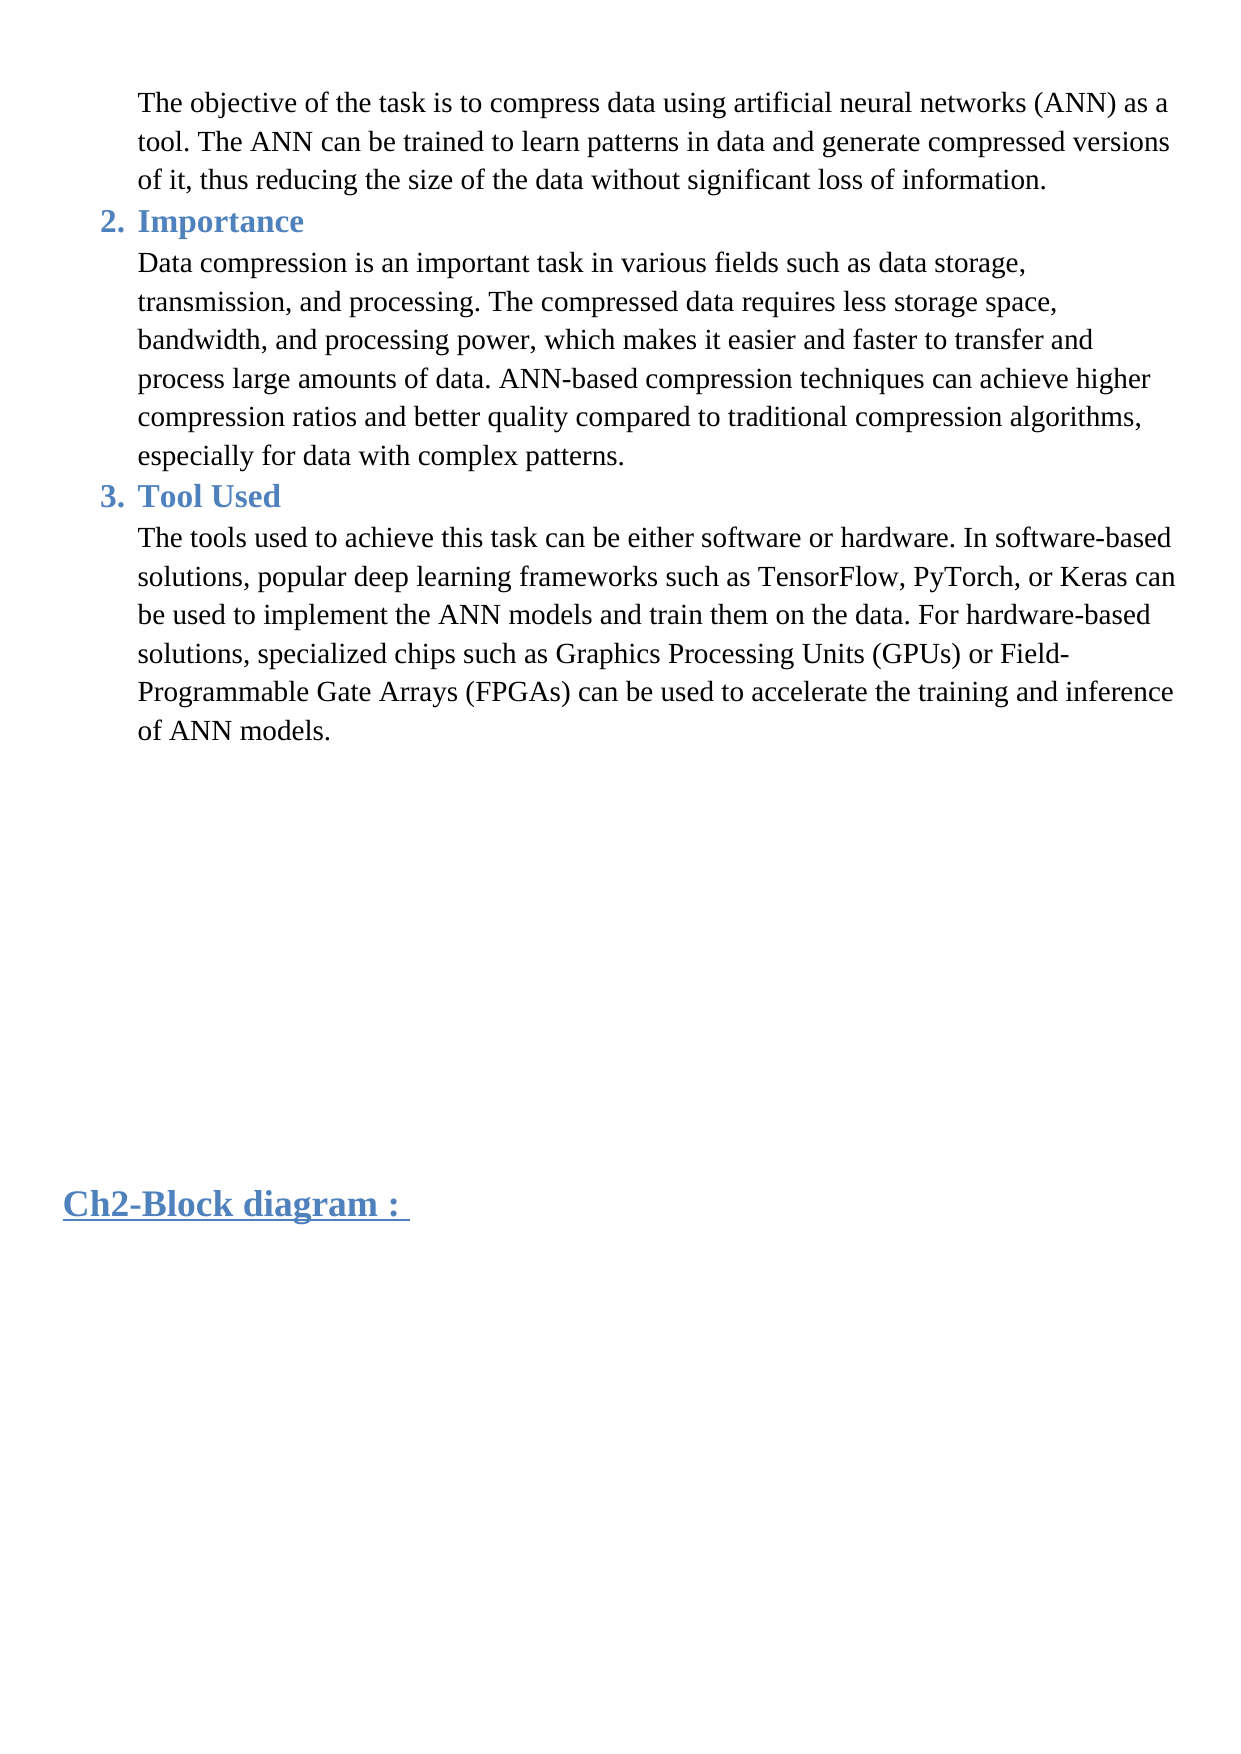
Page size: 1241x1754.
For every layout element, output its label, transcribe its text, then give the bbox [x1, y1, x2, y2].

list Data compression is an important task in various fields such as data storage, transmission, and processing. The compressed data requires less storage space, bandwidth, and processing power, which makes it easier and faster to transfer and process large amounts of data. ANN-based compression techniques can achieve higher compression ratios and better quality compared to traditional compression algorithms, especially for data with complex patterns. [137, 245, 1180, 471]
list Tool Used [100, 476, 1180, 515]
list The tools used to achieve this task can be either software or hardware. In software-based solutions, popular deep learning frameworks such as TensorFlow, PyTorch, or Keras can be used to implement the ANN models and train them on the data. For hardware-based solutions, specialized chips such as Graphics Processing Units (GPUs) or Field-Programmable Gate Arrays (FPGAs) can be used to accelerate the training and inference of ANN models. [137, 520, 1180, 747]
list The objective of the task is to compress data using artificial neural networks (ANN) as a tool. The ANN can be trained to learn patterns in data and generate compressed versions of it, thus reducing the size of the data without significant loss of information. [137, 85, 1180, 196]
list Importance [100, 201, 1180, 239]
text Ch2-Block diagram : [62, 1181, 1180, 1224]
